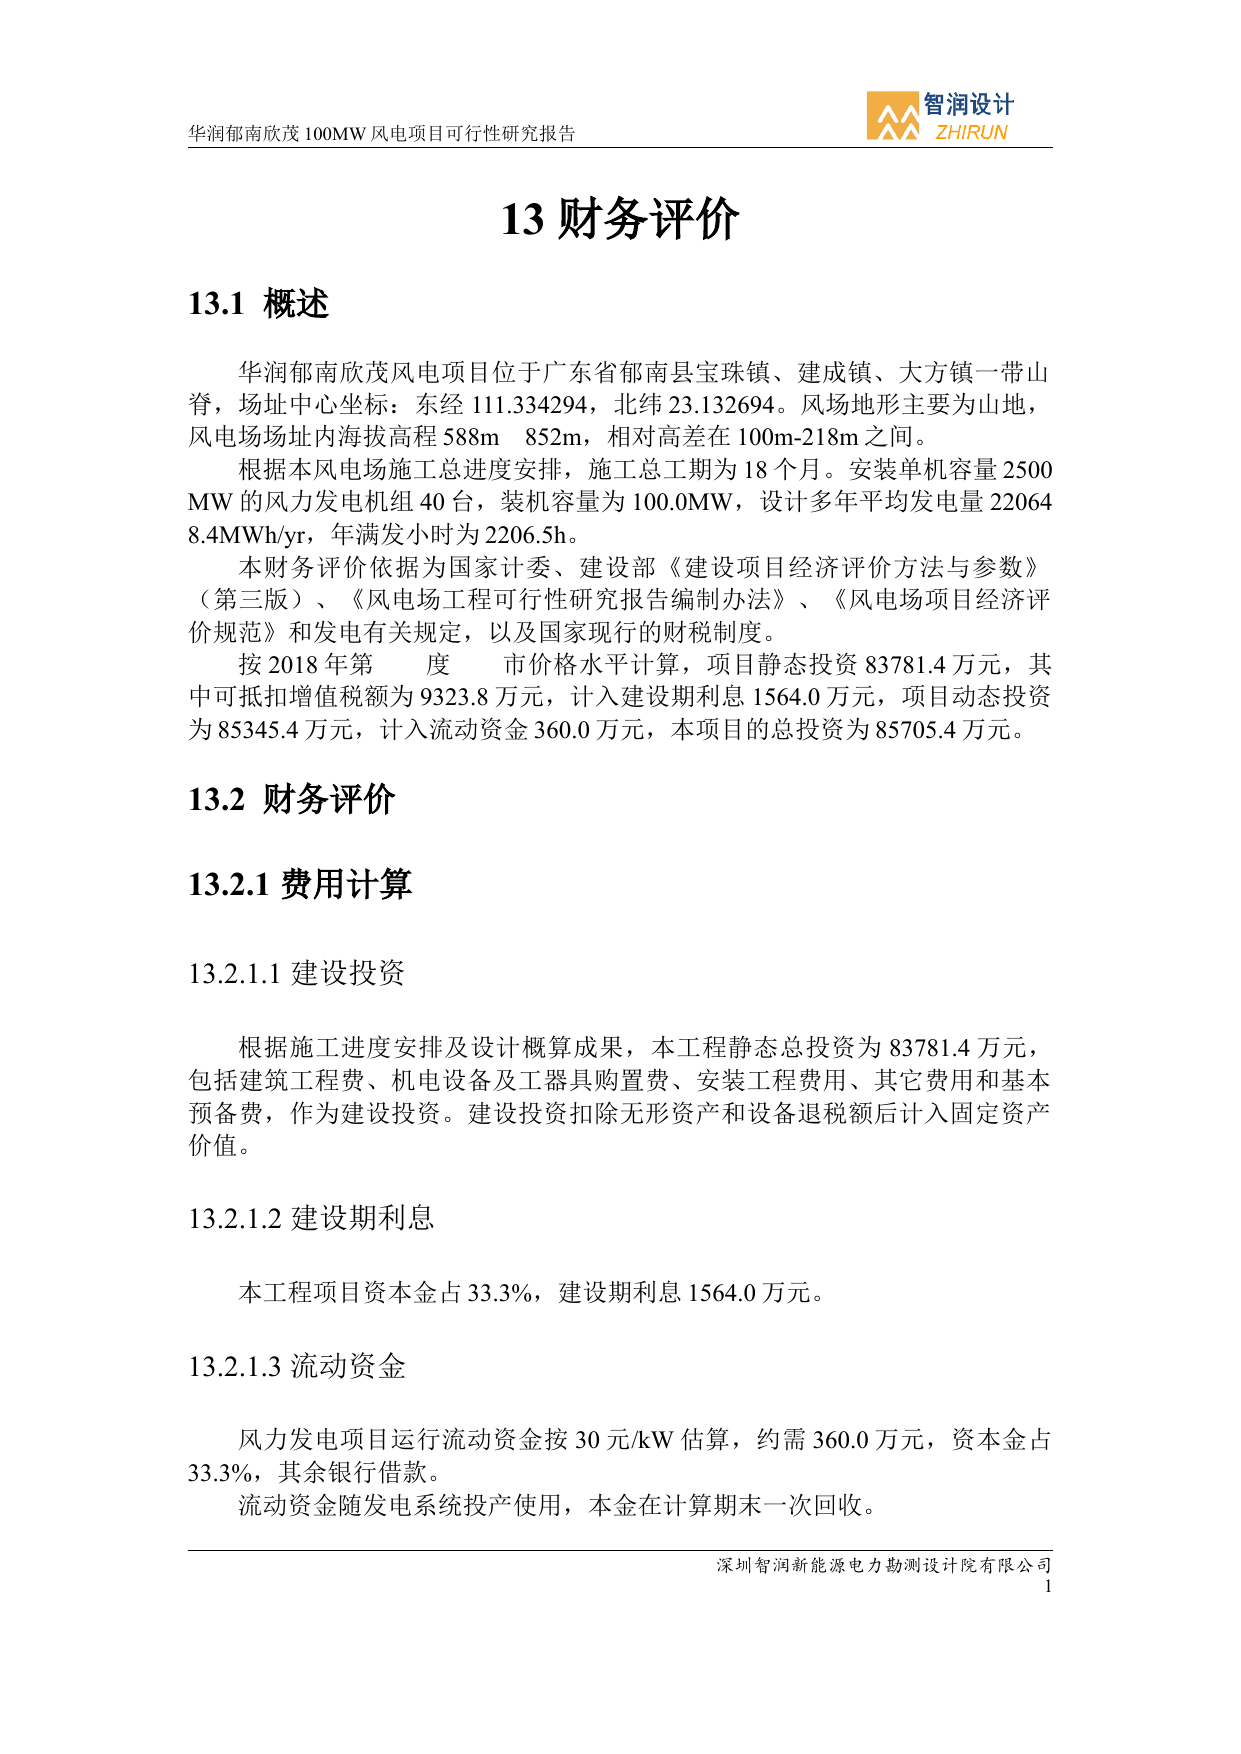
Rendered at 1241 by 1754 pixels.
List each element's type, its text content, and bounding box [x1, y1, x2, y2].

text 13 财务评价 [187, 184, 1053, 249]
text 13.1 概述 [187, 281, 1053, 322]
text 根据施工进度安排及设计概算成果，本工程静态总投资为83781.4万元，包括建筑工程费、机电设备及工器具购置费、安装工程费用、其它费用和基本预备费，作为建设投资。建设投资扣除无形资产和设备退税额后计入固定资产价值。 [187, 1030, 1053, 1160]
text 根据本风电场施工总进度安排，施工总工期为18个月。安装单机容量2500MW的风力发电机组40台，装机容量为100.0MW，设计多年平均发电量220648.4MWh/yr，年满发小时为2206.5h。 [187, 452, 1053, 549]
text 13.2.1.2 建设期利息 [187, 1185, 1053, 1250]
text 本财务评价依据为国家计委、建设部《建设项目经济评价方法与参数》（第三版）、《风电场工程可行性研究报告编制办法》、《风电场项目经济评价规范》和发电有关规定，以及国家现行的财税制度。 [187, 549, 1053, 647]
text 13.2.1.1 建设投资 [187, 940, 1053, 1005]
text 13.2.1.3 流动资金 [187, 1332, 1053, 1397]
text 13.2 财务评价 [187, 777, 1053, 817]
text 按2018年第四季度云浮市价格水平计算，项目静态投资83781.4万元，其中可抵扣增值税额为9323.8万元，计入建设期利息1564.0万元，项目动态投资为85345.4万元，计入流动资金360.0万元，本项目的总投资为85705.4万元。 [187, 647, 1053, 744]
text 13.2.1 费用计算 [187, 850, 1053, 915]
text 流动资金随发电系统投产使用，本金在计算期末一次回收。 [187, 1487, 1053, 1520]
text 本工程项目资本金占33.3%，建设期利息1564.0万元。 [187, 1275, 1053, 1307]
text 华润郁南欣茂风电项目位于广东省郁南县宝珠镇、建成镇、大方镇一带山脊，场址中心坐标：东经111.334294，北纬23.132694。风场地形主要为山地，风电场场址内海拔高程588m～852m，相对高差在100m-218m之间。 [187, 354, 1053, 452]
picture [866, 88, 1014, 141]
text 风力发电项目运行流动资金按30元/kW估算，约需360.0万元，资本金占33.3%，其余银行借款。 [187, 1422, 1053, 1487]
